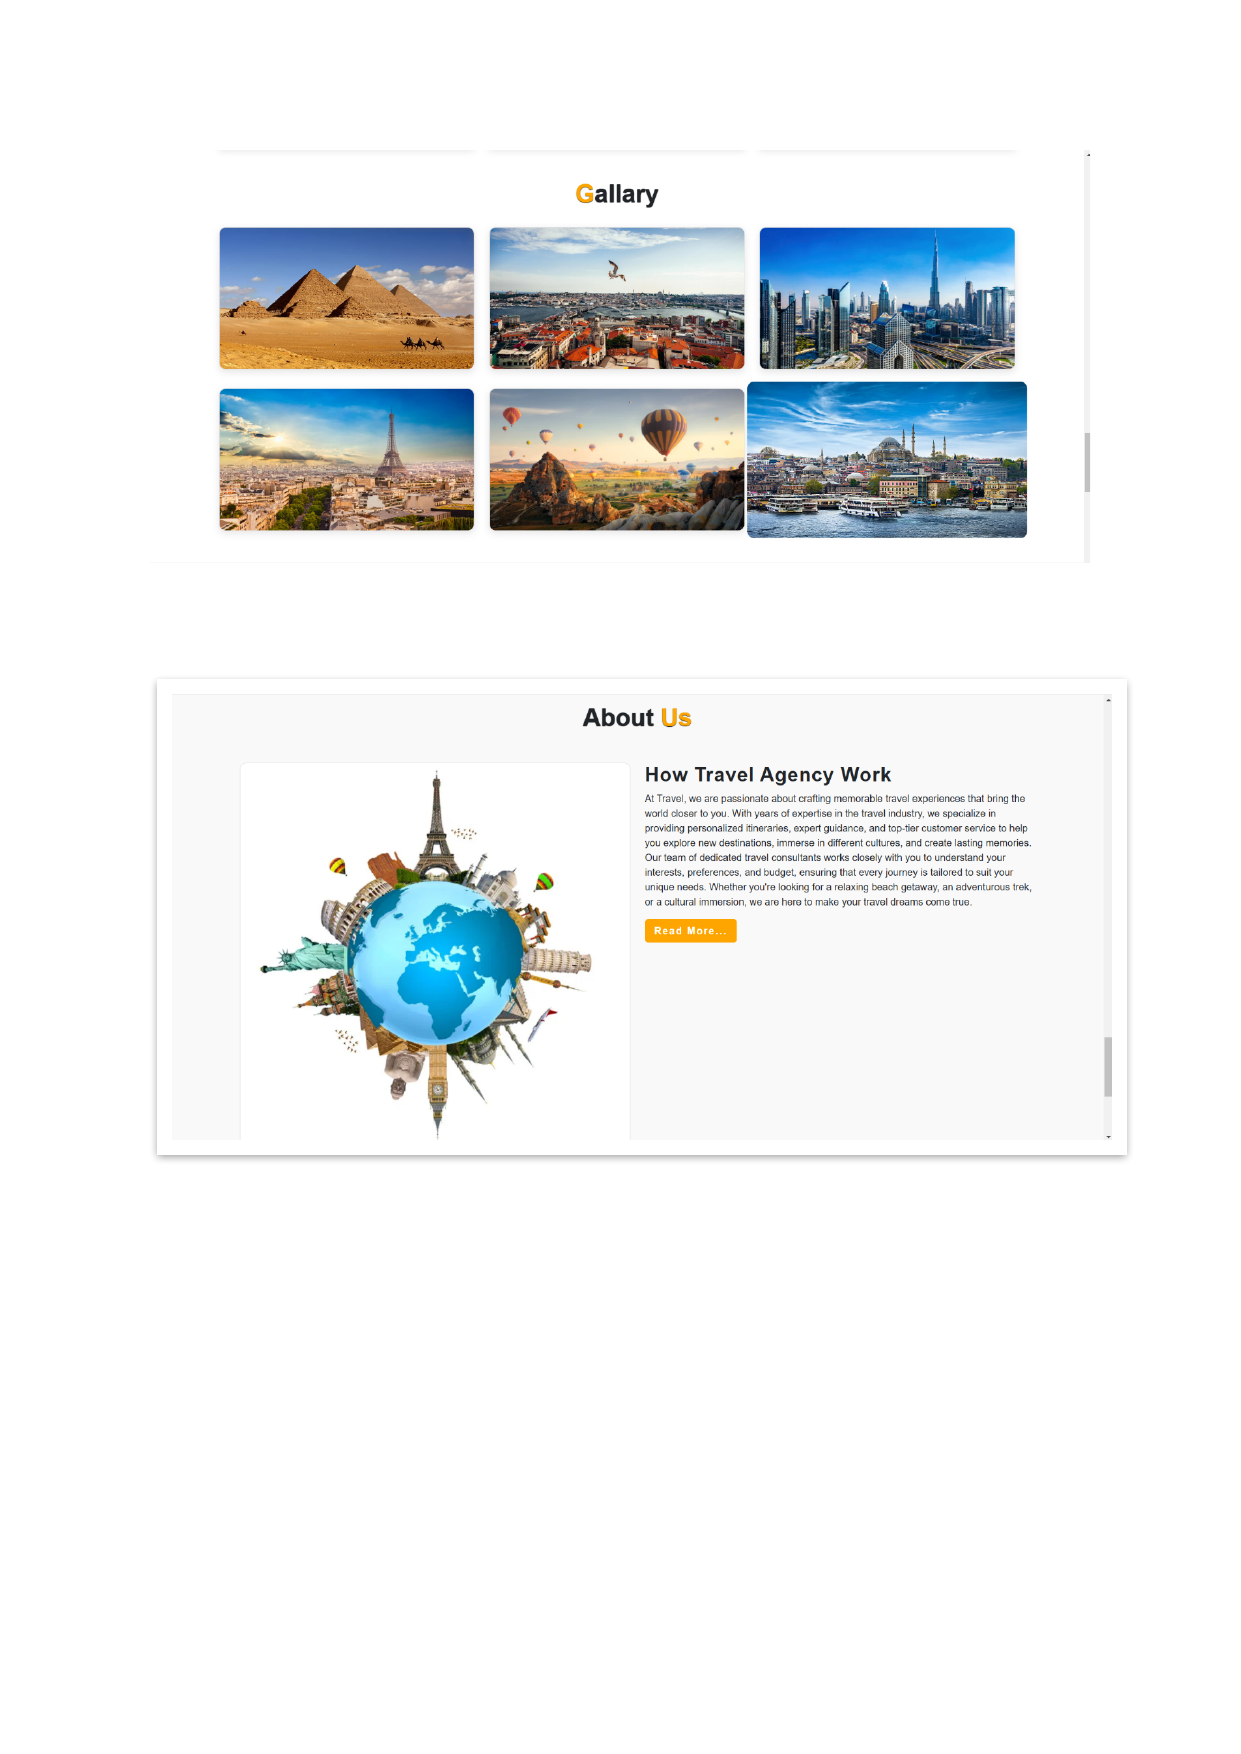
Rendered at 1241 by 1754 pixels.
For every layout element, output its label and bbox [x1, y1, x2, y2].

picture [172, 694, 1112, 1140]
picture [150, 150, 1091, 563]
